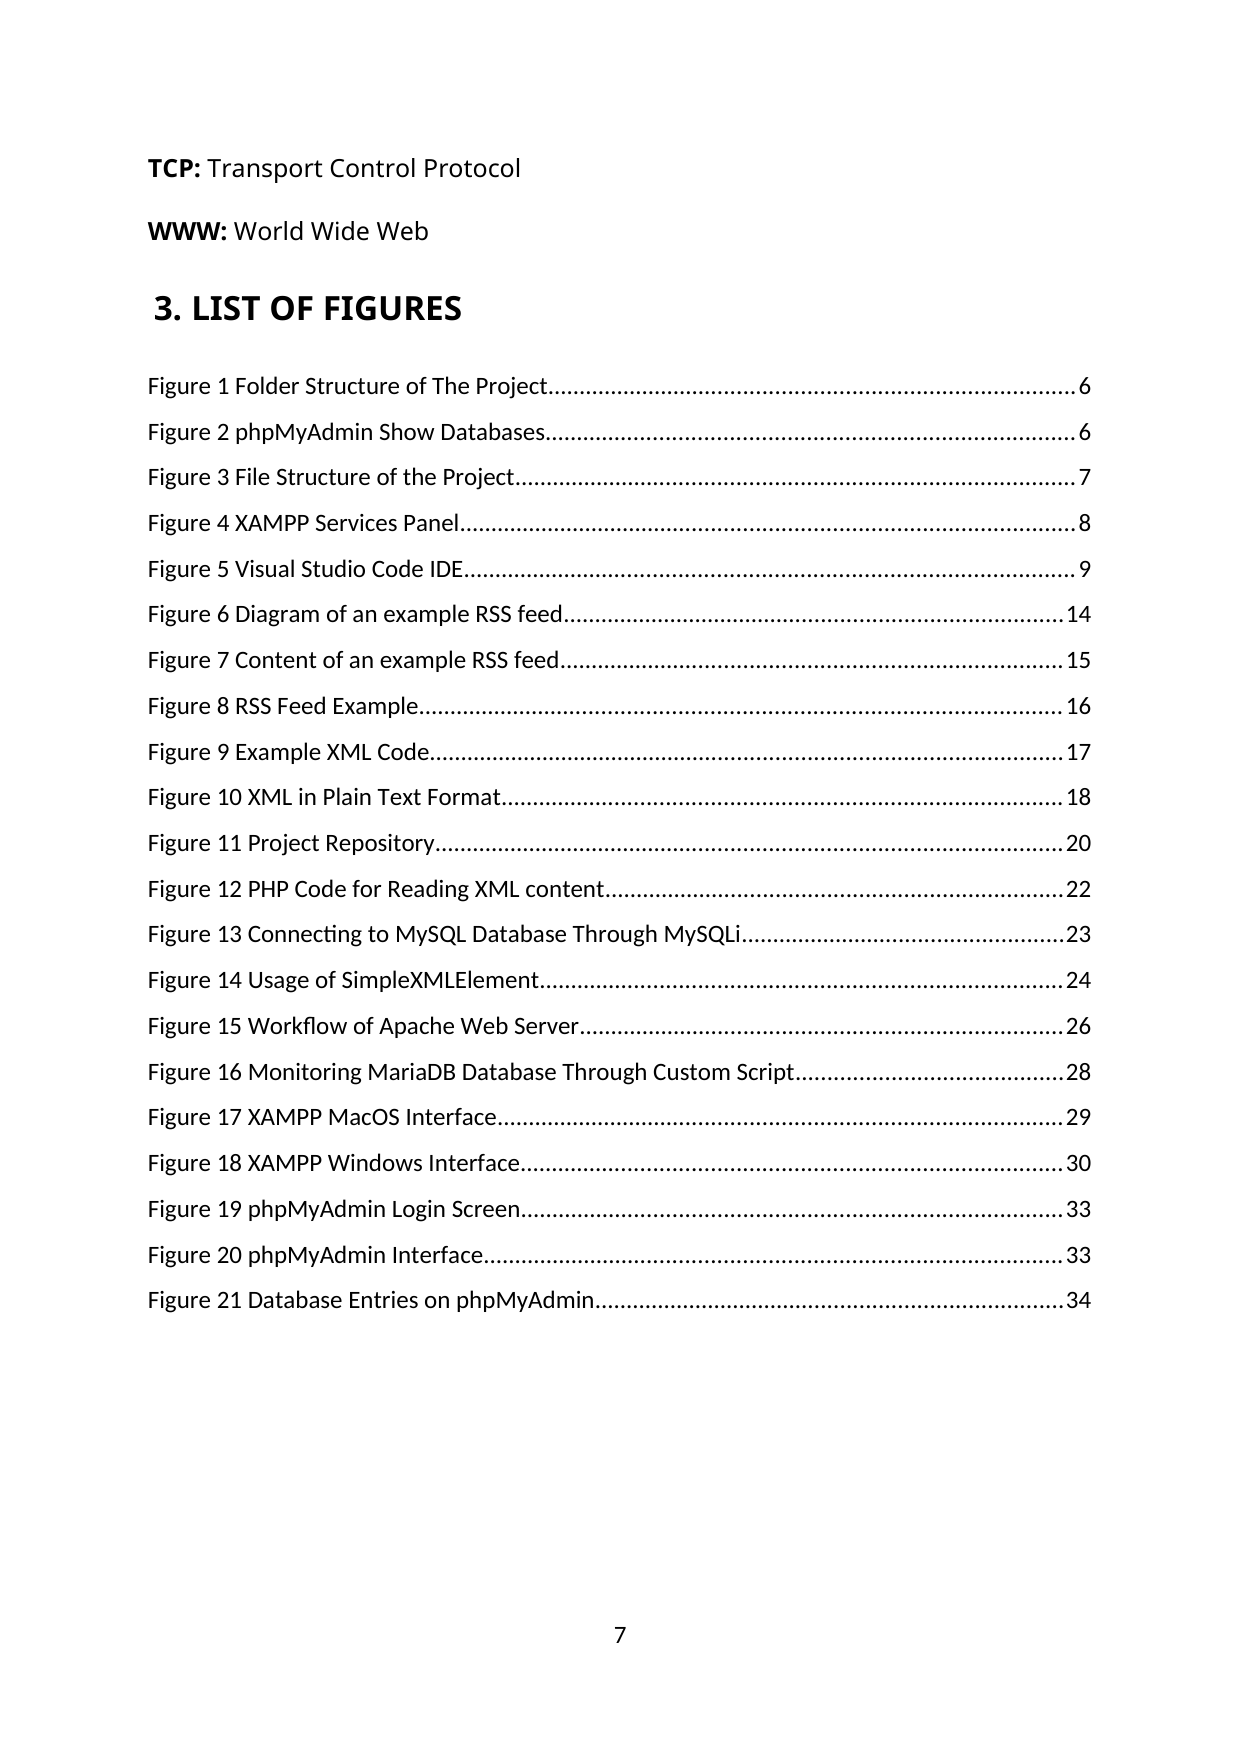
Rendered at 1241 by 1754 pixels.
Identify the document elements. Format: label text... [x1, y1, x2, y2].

text Figure 13 Connecting to MySQL Database Through MySQLi 23 [148, 919, 1093, 949]
text Figure 8 RSS Feed Example 16 [148, 690, 1093, 721]
text Figure 9 Example XML Code 17 [148, 736, 1093, 766]
text Figure 1 Folder Structure of The Project 6 [148, 370, 1093, 400]
text Figure 11 Project Repository 20 [148, 827, 1093, 858]
text Figure 14 Usage of SimpleXMLElement 24 [148, 964, 1093, 995]
text Figure 7 Content of an example RSS feed 15 [148, 644, 1093, 675]
text Figure 6 Diagram of an example RSS feed 14 [148, 598, 1093, 629]
text Figure 19 phpMyAdmin Login Screen 33 [148, 1193, 1093, 1223]
text Figure 10 XML in Plain Text Format 18 [148, 781, 1093, 812]
text Figure 3 File Structure of the Project 7 [148, 461, 1093, 492]
text WWW: World Wide Web [148, 210, 1093, 248]
text TCP: Transport Control Protocol [148, 148, 1093, 185]
text Figure 17 XAMPP MacOS Interface 29 [148, 1102, 1093, 1132]
text Figure 2 phpMyAdmin Show Databases 6 [148, 416, 1093, 446]
text Figure 4 XAMPP Services Panel 8 [148, 507, 1093, 538]
text Figure 12 PHP Code for Reading XML content 22 [148, 873, 1093, 903]
subtitle LIST OF FIGURES [153, 285, 1093, 331]
text Figure 5 Visual Studio Code IDE 9 [148, 553, 1093, 583]
text Figure 16 Monitoring MariaDB Database Through Custom Script 28 [148, 1056, 1093, 1086]
text Figure 21 Database Entries on phpMyAdmin 34 [148, 1284, 1093, 1315]
text Figure 18 XAMPP Windows Interface 30 [148, 1147, 1093, 1178]
text Figure 15 Workflow of Apache Web Server 26 [148, 1010, 1093, 1041]
text Figure 20 phpMyAdmin Interface 33 [148, 1239, 1093, 1269]
